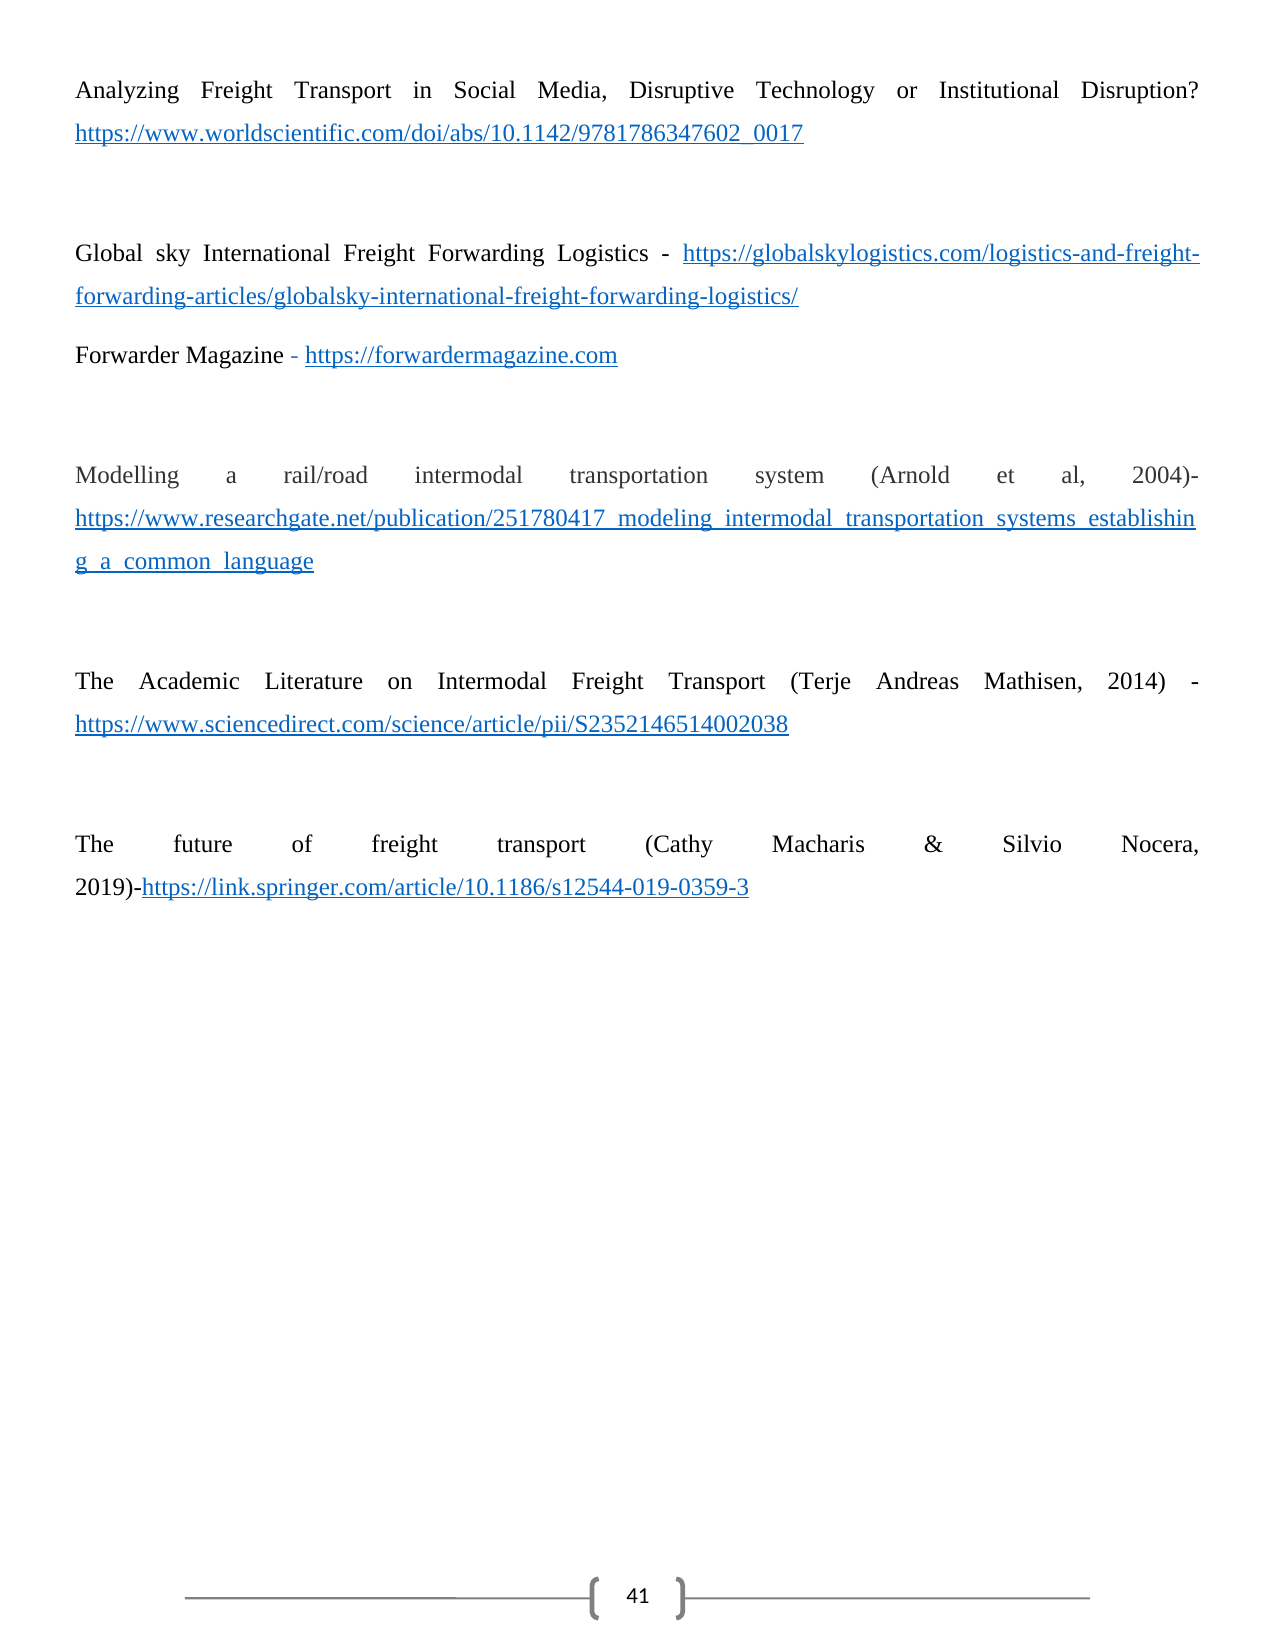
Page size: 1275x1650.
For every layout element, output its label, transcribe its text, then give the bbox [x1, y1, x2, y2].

text The future of freight transport (Cathy Macharis & Silvio Nocera, 2019)-https://link.springer.com/article/10.1186/s12544-019-0359-3 [75, 829, 1200, 901]
text Analyzing Freight Transport in Social Media, Disruptive Technology or Institutional Disruption? https://www.worldscientific.com/doi/abs/10.1142/9781786347602_0017 [75, 75, 1200, 147]
text Modelling a rail/road intermodal transportation system (Arnold et al, 2004)- https://www.researchgate.net/publication/251780417_modeling_intermodal_transportation_systems_establishing_a_common_language [75, 460, 1200, 575]
text The Academic Literature on Intermodal Freight Transport (Terje Andreas Mathisen, 2014) - https://www.sciencedirect.com/science/article/pii/S2352146514002038 [75, 666, 1200, 738]
text Forwarder Magazine - https://forwardermagazine.com [75, 341, 1200, 369]
text Global sky International Freight Forwarding Logistics - https://globalskylogistics.com/logistics-and-freight-forwarding-articles/globalsky-international-freight-forwarding-logistics/ [75, 238, 1200, 309]
